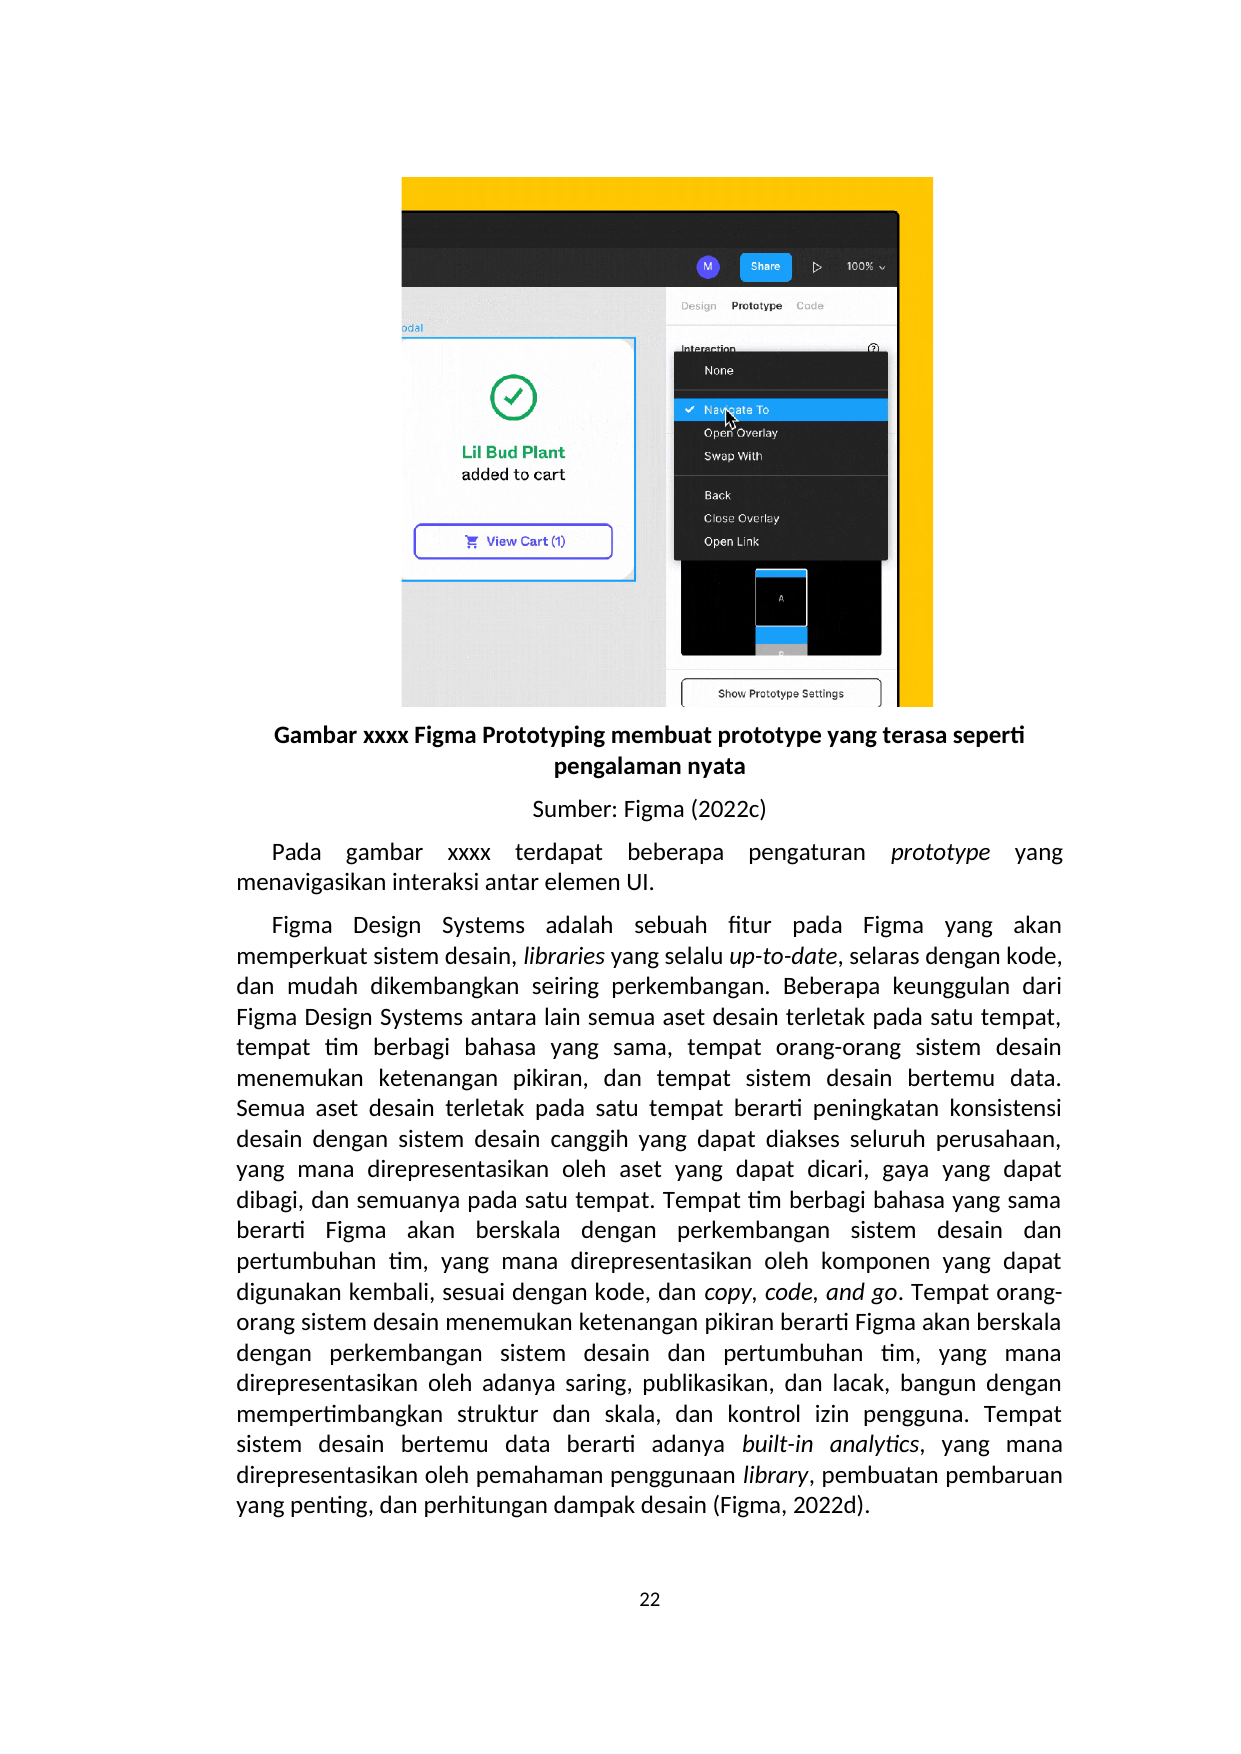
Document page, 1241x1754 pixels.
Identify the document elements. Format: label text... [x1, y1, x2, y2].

text Pada gambar xxxx terdapat beberapa pengaturan prototype yang menavigasikan interaksi antar elemen UI. [236, 836, 1063, 897]
picture [401, 177, 934, 707]
text Gambar xxxx Figma Prototyping membuat prototype yang terasa seperti pengalaman nyata [236, 719, 1063, 780]
text Figma Design Systems adalah sebuah fitur pada Figma yang akan memperkuat sistem desain, libraries yang selalu up-to-date, selaras dengan kode, dan mudah dikembangkan seiring perkembangan. Beberapa keunggulan dari Figma Design Systems antara lain semua aset desain terletak pada satu tempat, tempat tim berbagi bahasa yang sama, tempat orang-orang sistem desain menemukan ketenangan pikiran, dan tempat sistem desain bertemu data. Semua aset desain terletak pada satu tempat berarti peningkatan konsistensi desain dengan sistem desain canggih yang dapat diakses seluruh perusahaan, yang mana direpresentasikan oleh aset yang dapat dicari, gaya yang dapat dibagi, dan semuanya pada satu tempat. Tempat tim berbagi bahasa yang sama berarti Figma akan berskala dengan perkembangan sistem desain dan pertumbuhan tim, yang mana direpresentasikan oleh komponen yang dapat digunakan kembali, sesuai dengan kode, dan copy, code, and go. Tempat orang-orang sistem desain menemukan ketenangan pikiran berarti Figma akan berskala dengan perkembangan sistem desain dan pertumbuhan tim, yang mana direpresentasikan oleh adanya saring, publikasikan, dan lacak, bangun dengan mempertimbangkan struktur dan skala, dan kontrol izin pengguna. Tempat sistem desain bertemu data berarti adanya built-in analytics, yang mana direpresentasikan oleh pemahaman penggunaan library, pembuatan pembaruan yang penting, dan perhitungan dampak desain (Figma, 2022d). [236, 909, 1063, 1520]
text Sumber: Figma (2022c) [236, 793, 1063, 823]
